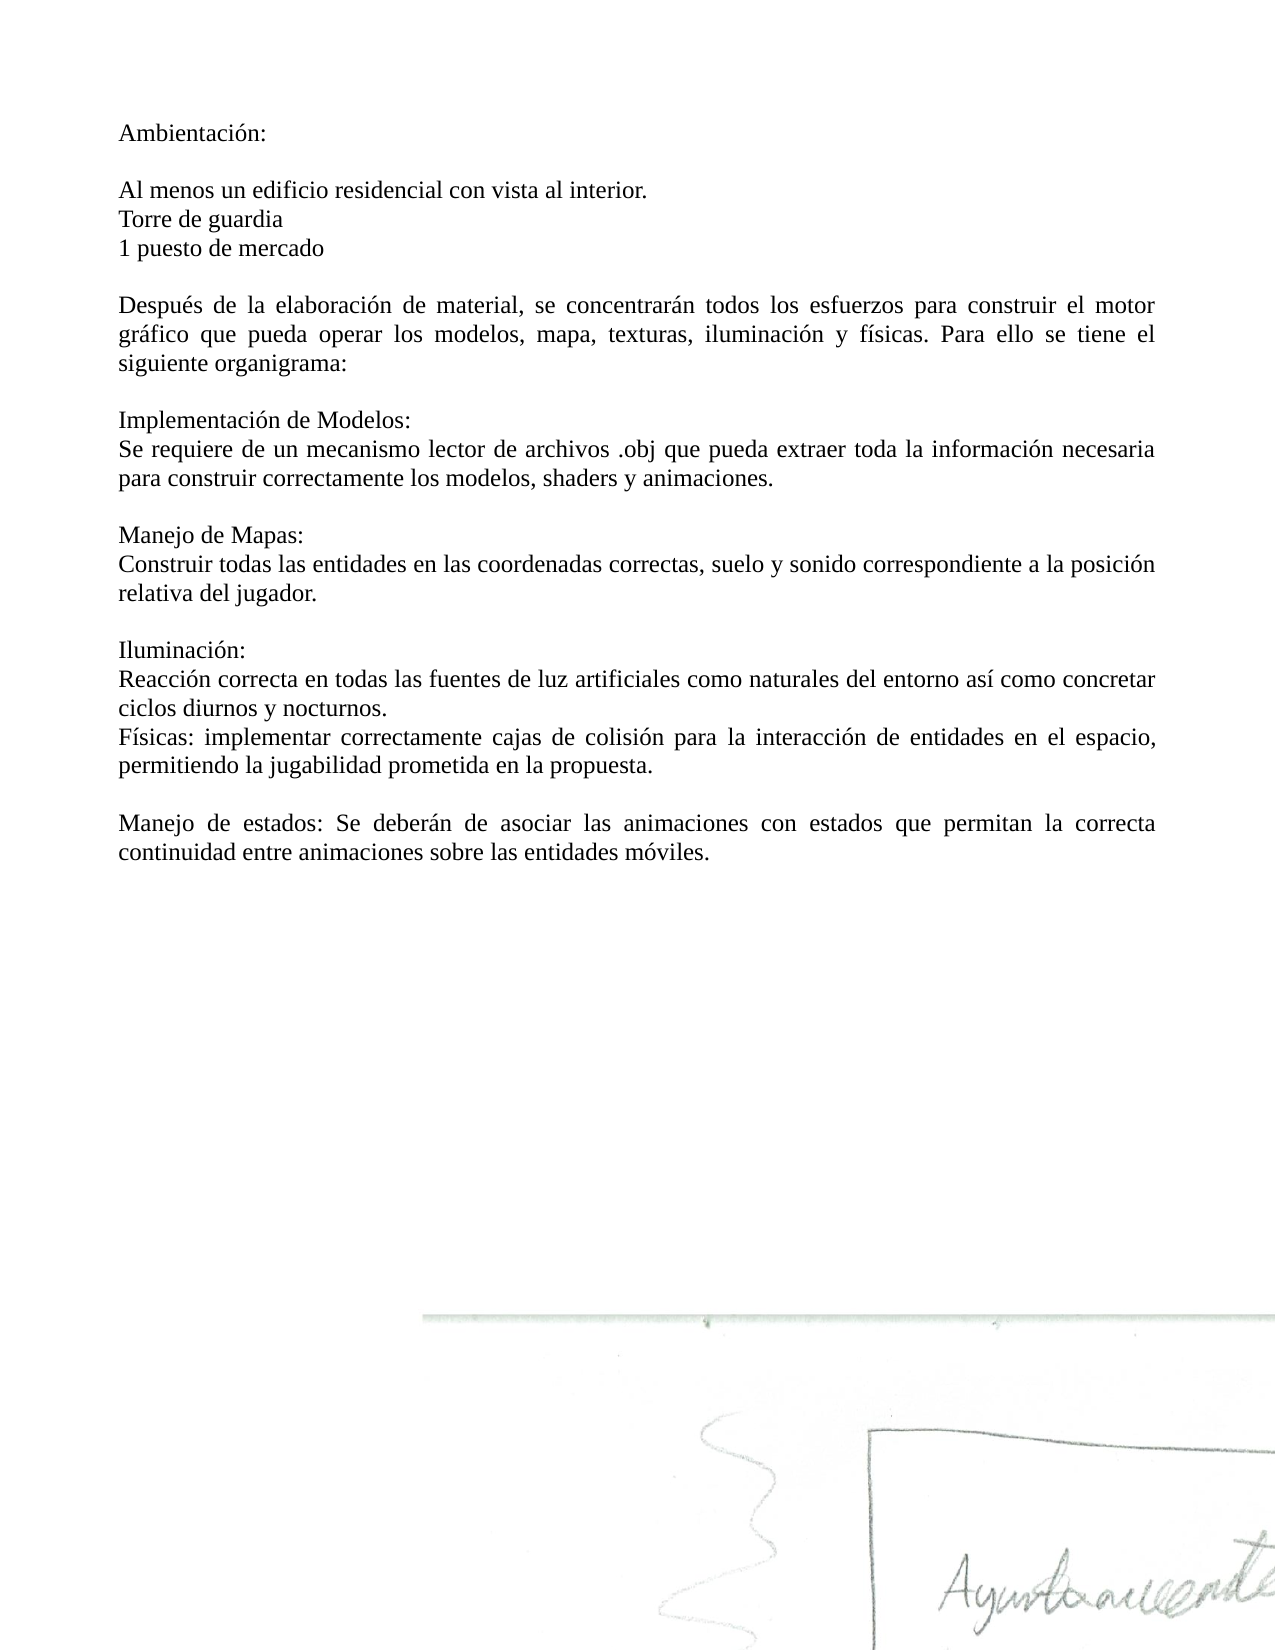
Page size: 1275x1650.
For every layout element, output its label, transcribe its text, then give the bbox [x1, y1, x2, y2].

text Manejo de estados: Se deberán de asociar las animaciones con estados que permitan la correcta continuidad entre animaciones sobre las entidades móviles. [118, 808, 1157, 866]
text Ambientación: [118, 118, 1157, 147]
picture [419, 1310, 1275, 1650]
text Manejo de Mapas: [118, 521, 1157, 549]
text Al menos un edificio residencial con vista al interior. [118, 176, 1157, 204]
text Construir todas las entidades en las coordenadas correctas, suelo y sonido correspondiente a la posición relativa del jugador. [118, 549, 1157, 607]
text Implementación de Modelos: [118, 406, 1157, 434]
text Reacción correcta en todas las fuentes de luz artificiales como naturales del entorno así como concretar ciclos diurnos y nocturnos. [118, 664, 1157, 722]
text Después de la elaboración de material, se concentrarán todos los esfuerzos para construir el motor gráfico que pueda operar los modelos, mapa, texturas, iluminación y físicas. Para ello se tiene el siguiente organigrama: [118, 291, 1157, 377]
text Iluminación: [118, 636, 1157, 664]
text Físicas: implementar correctamente cajas de colisión para la interacción de entidades en el espacio, permitiendo la jugabilidad prometida en la propuesta. [118, 722, 1157, 779]
text 1 puesto de mercado [118, 233, 1157, 262]
text Torre de guardia [118, 204, 1157, 233]
text Se requiere de un mecanismo lector de archivos .obj que pueda extraer toda la información necesaria para construir correctamente los modelos, shaders y animaciones. [118, 434, 1157, 492]
